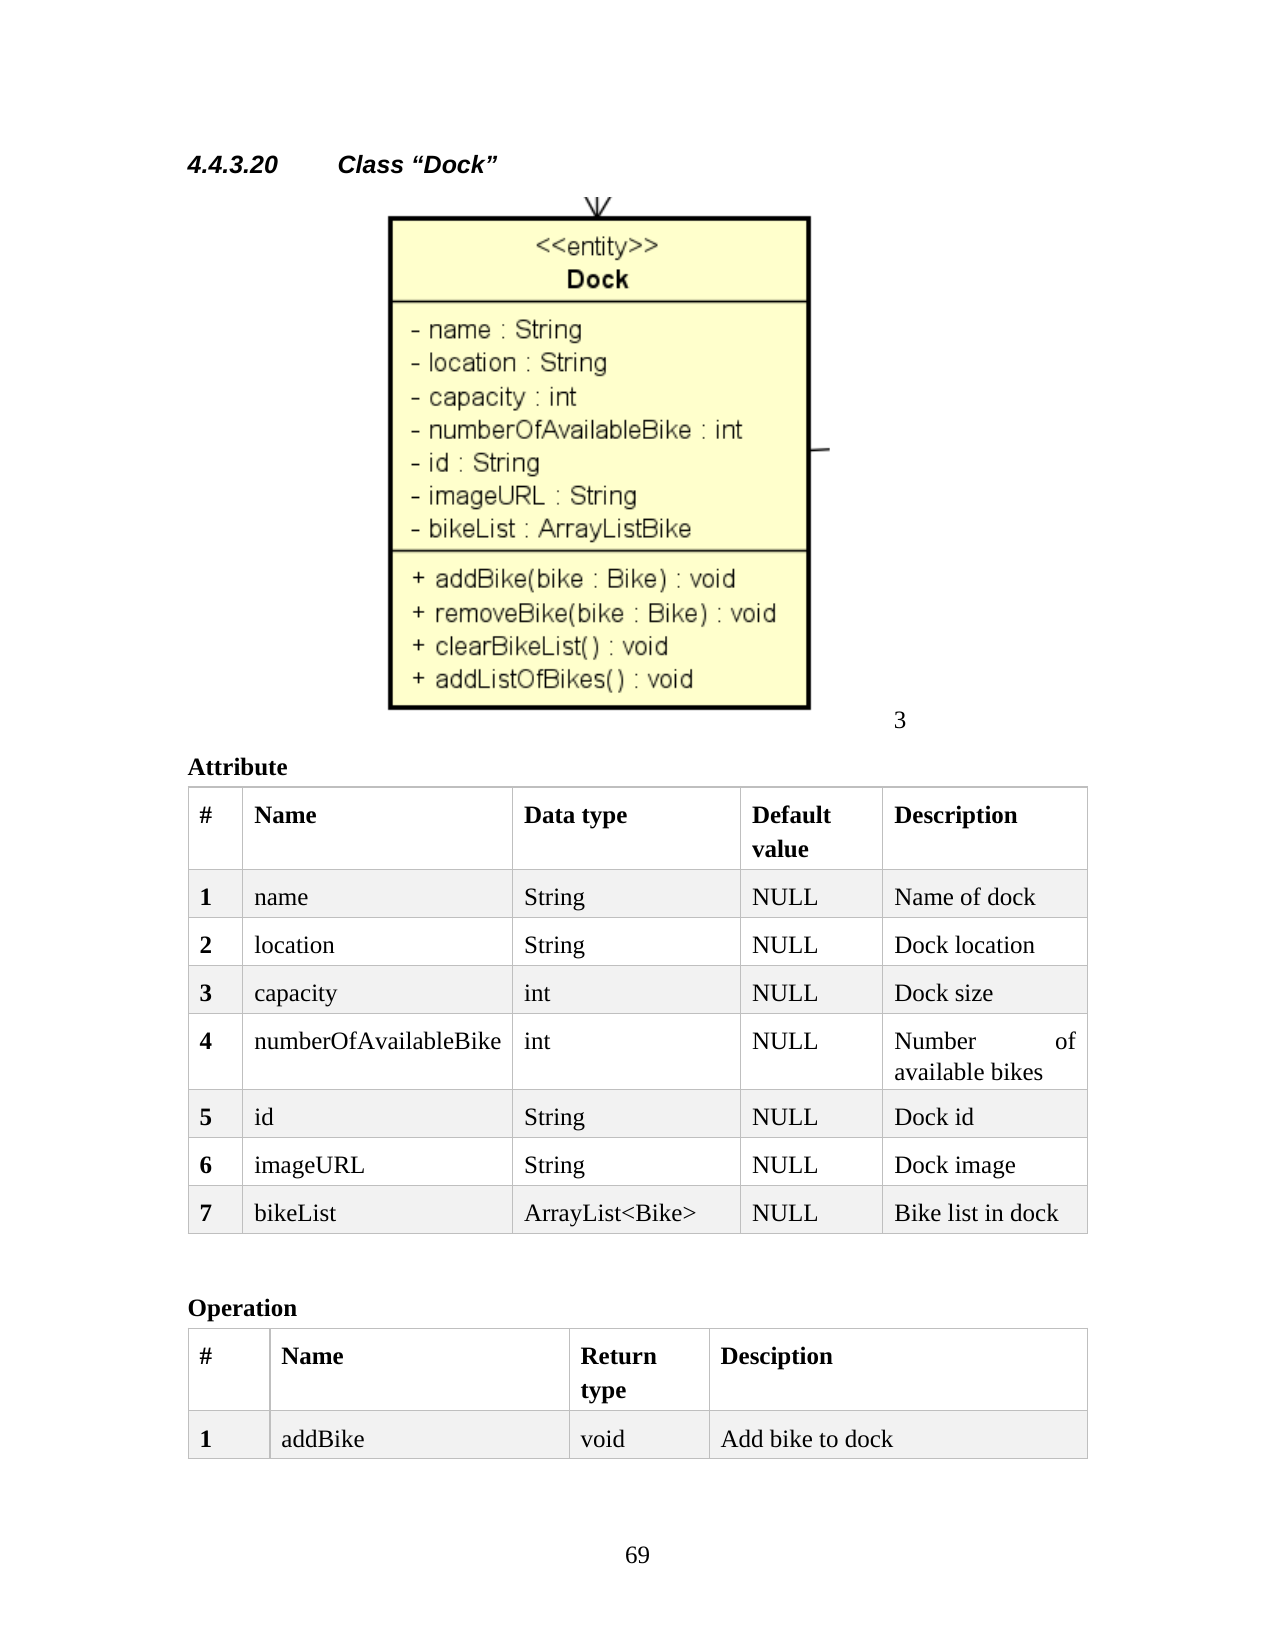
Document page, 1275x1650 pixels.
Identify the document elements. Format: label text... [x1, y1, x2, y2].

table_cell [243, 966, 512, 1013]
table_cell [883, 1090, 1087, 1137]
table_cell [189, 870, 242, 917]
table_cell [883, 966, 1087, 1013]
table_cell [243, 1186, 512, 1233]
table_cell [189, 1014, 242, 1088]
text Attribute [187, 752, 1087, 781]
picture [368, 197, 830, 729]
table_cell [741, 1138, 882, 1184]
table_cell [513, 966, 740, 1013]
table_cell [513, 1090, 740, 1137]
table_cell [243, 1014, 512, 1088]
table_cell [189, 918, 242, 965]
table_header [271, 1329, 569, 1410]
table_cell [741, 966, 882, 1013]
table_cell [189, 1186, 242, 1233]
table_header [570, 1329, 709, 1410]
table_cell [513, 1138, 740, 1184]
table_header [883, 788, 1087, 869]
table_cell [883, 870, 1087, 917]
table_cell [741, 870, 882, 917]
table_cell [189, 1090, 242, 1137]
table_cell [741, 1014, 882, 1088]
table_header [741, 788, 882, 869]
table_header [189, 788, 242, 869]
subtitle Class “Dock” [187, 150, 1087, 179]
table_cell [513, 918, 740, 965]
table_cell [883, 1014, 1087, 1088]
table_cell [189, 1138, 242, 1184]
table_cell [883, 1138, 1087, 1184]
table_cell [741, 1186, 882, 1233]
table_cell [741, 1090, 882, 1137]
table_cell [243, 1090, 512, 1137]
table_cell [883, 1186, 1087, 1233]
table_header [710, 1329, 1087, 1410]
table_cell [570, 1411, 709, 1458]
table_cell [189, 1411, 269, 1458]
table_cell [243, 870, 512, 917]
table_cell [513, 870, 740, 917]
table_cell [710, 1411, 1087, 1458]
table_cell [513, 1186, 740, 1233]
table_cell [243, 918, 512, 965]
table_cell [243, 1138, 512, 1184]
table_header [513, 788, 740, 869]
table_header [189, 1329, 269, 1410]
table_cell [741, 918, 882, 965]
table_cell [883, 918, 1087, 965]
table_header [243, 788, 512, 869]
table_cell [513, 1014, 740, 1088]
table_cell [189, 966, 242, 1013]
text Operation [187, 1293, 1087, 1322]
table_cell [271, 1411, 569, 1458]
